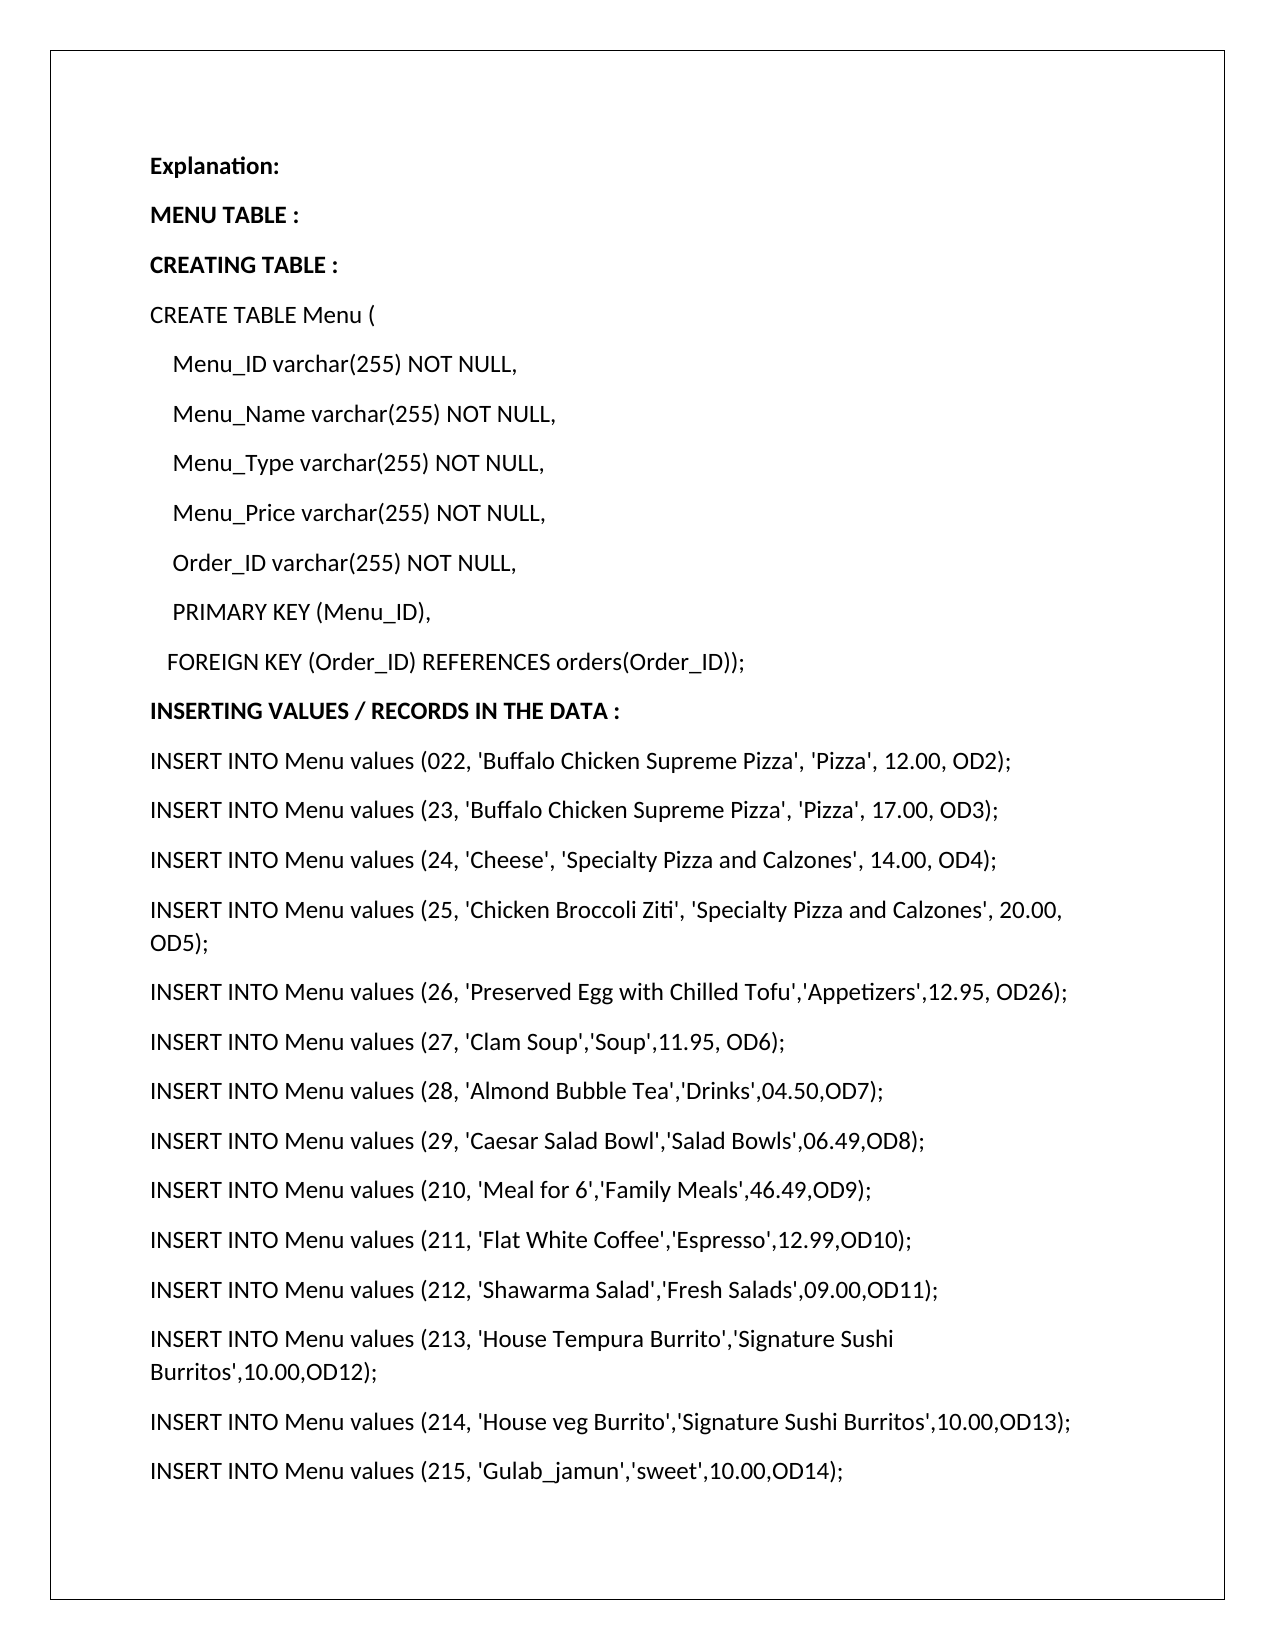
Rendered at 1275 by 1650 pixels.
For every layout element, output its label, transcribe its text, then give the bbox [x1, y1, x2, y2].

text Menu_Type varchar(255) NOT NULL, [150, 447, 1125, 478]
text INSERTING VALUES / RECORDS IN THE DATA : [150, 695, 1125, 726]
text FOREIGN KEY (Order_ID) REFERENCES orders(Order_ID)); [150, 646, 1125, 676]
text Menu_ID varchar(255) NOT NULL, [150, 348, 1125, 379]
text INSERT INTO Menu values (215, 'Gulab_jamun','sweet',10.00,OD14); [150, 1455, 1125, 1486]
text INSERT INTO Menu values (27, 'Clam Soup','Soup',11.95, OD6); [150, 1026, 1125, 1056]
text PRIMARY KEY (Menu_ID), [150, 596, 1125, 627]
text INSERT INTO Menu values (022, 'Buffalo Chicken Supreme Pizza', 'Pizza', 12.00, OD2); [150, 745, 1125, 776]
text INSERT INTO Menu values (213, 'House Tempura Burrito','Signature Sushi Burritos',10.00,OD12); [150, 1323, 1125, 1387]
text INSERT INTO Menu values (210, 'Meal for 6','Family Meals',46.49,OD9); [150, 1174, 1125, 1205]
text INSERT INTO Menu values (25, 'Chicken Broccoli Ziti', 'Specialty Pizza and Calzones', 20.00, OD5); [150, 894, 1125, 957]
text INSERT INTO Menu values (26, 'Preserved Egg with Chilled Tofu','Appetizers',12.95, OD26); [150, 976, 1125, 1007]
text MENU TABLE : [150, 199, 1125, 230]
text INSERT INTO Menu values (212, 'Shawarma Salad','Fresh Salads',09.00,OD11); [150, 1274, 1125, 1304]
text CREATING TABLE : [150, 249, 1125, 280]
text INSERT INTO Menu values (23, 'Buffalo Chicken Supreme Pizza', 'Pizza', 17.00, OD3); [150, 794, 1125, 825]
text Order_ID varchar(255) NOT NULL, [150, 547, 1125, 577]
text Menu_Name varchar(255) NOT NULL, [150, 398, 1125, 428]
text CREATE TABLE Menu ( [150, 299, 1125, 329]
text Menu_Price varchar(255) NOT NULL, [150, 497, 1125, 528]
text INSERT INTO Menu values (214, 'House veg Burrito','Signature Sushi Burritos',10.00,OD13); [150, 1406, 1125, 1436]
text INSERT INTO Menu values (29, 'Caesar Salad Bowl','Salad Bowls',06.49,OD8); [150, 1125, 1125, 1156]
text Explanation: [150, 150, 1125, 181]
text INSERT INTO Menu values (28, 'Almond Bubble Tea','Drinks',04.50,OD7); [150, 1075, 1125, 1106]
text INSERT INTO Menu values (24, 'Cheese', 'Specialty Pizza and Calzones', 14.00, OD4); [150, 844, 1125, 875]
text INSERT INTO Menu values (211, 'Flat White Coffee','Espresso',12.99,OD10); [150, 1224, 1125, 1255]
